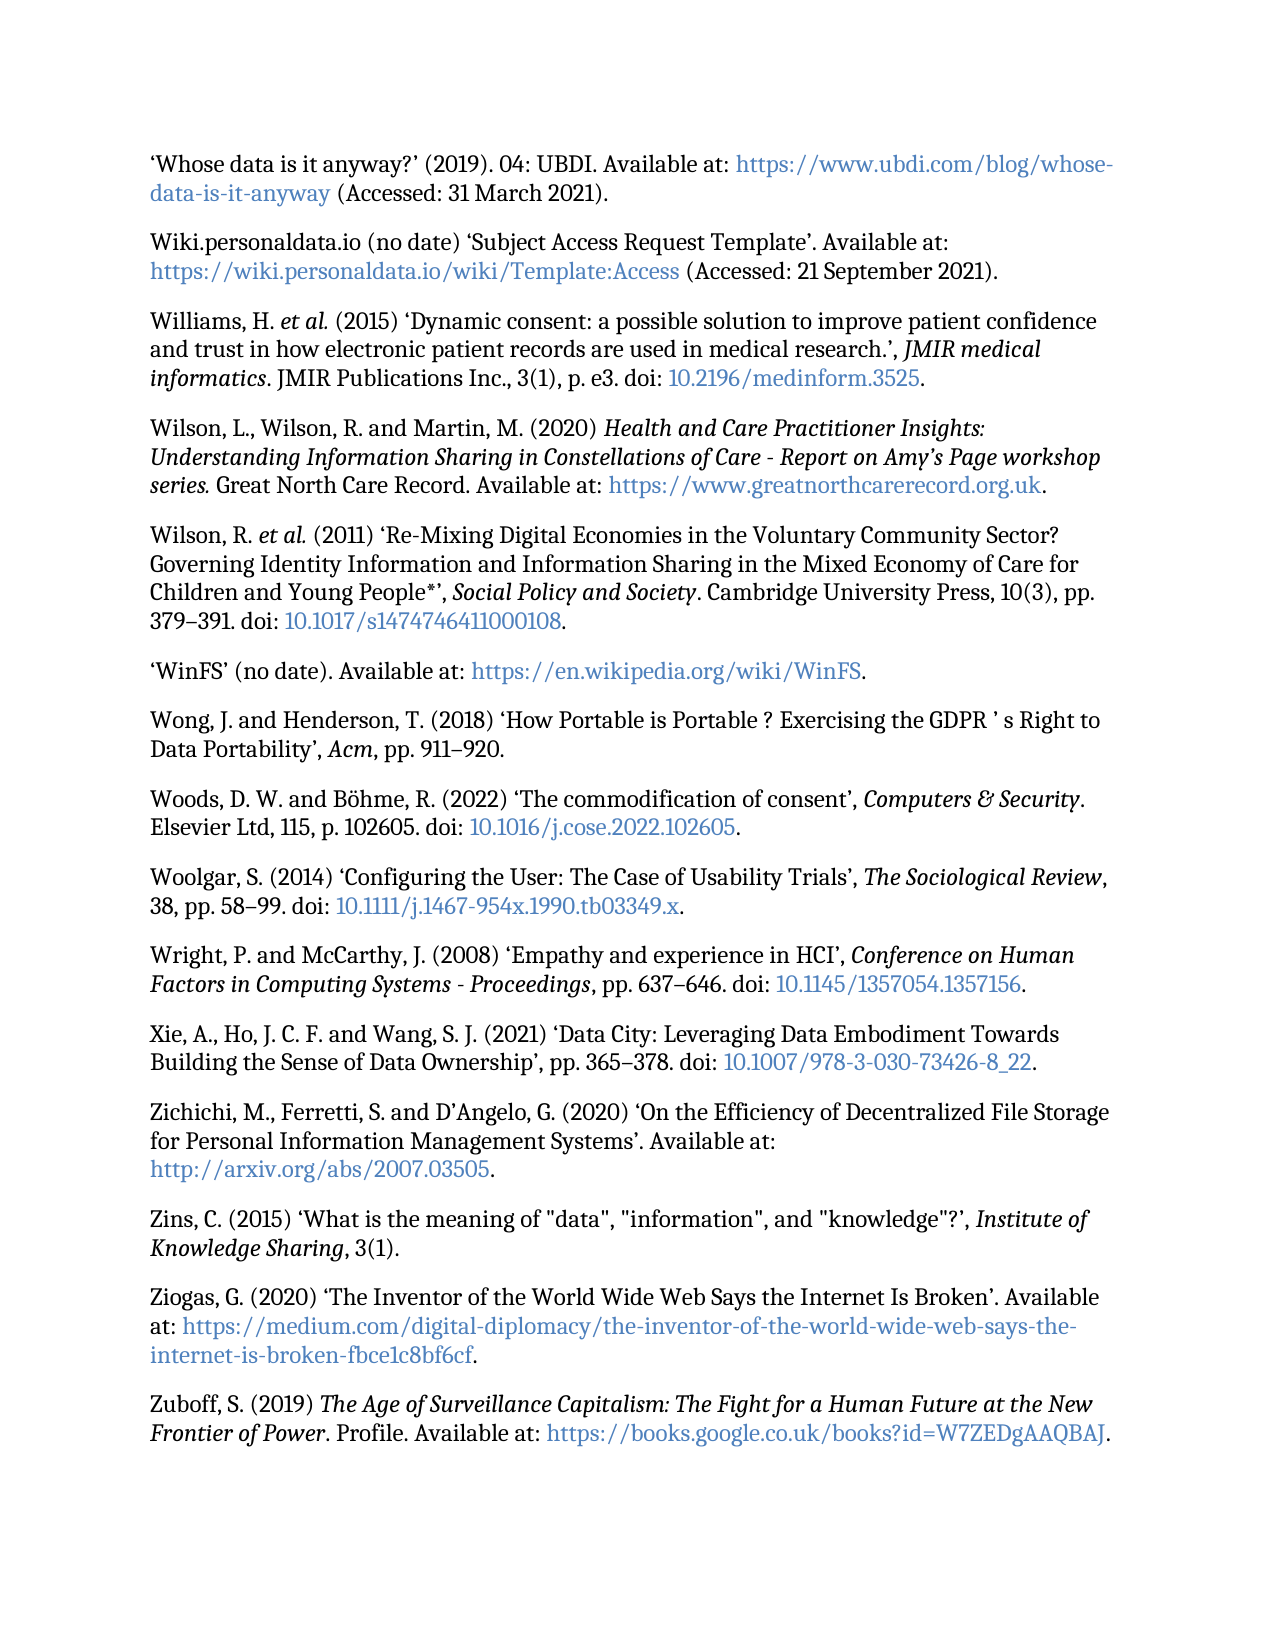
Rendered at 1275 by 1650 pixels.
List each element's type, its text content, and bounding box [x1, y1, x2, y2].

text Woods, D. W. and Böhme, R. (2022) ‘The commodification of consent’, Computers & Security. Elsevier Ltd, 115, p. 102605. doi: 10.1016/j.cose.2022.102605. [150, 784, 1125, 842]
text Zichichi, M., Ferretti, S. and D’Angelo, G. (2020) ‘On the Efficiency of Decentralized File Storage for Personal Information Management Systems’. Available at: http://arxiv.org/abs/2007.03505. [150, 1098, 1125, 1184]
text Xie, A., Ho, J. C. F. and Wang, S. J. (2021) ‘Data City: Leveraging Data Embodiment Towards Building the Sense of Data Ownership’, pp. 365–378. doi: 10.1007/978-3-030-73426-8_22. [150, 1019, 1125, 1077]
text ‘WinFS’ (no date). Available at: https://en.wikipedia.org/wiki/WinFS. [150, 657, 1125, 685]
text Wilson, R. et al. (2011) ‘Re-Mixing Digital Economies in the Voluntary Community Sector? Governing Identity Information and Information Sharing in the Mixed Economy of Care for Children and Young People*’, Social Policy and Society. Cambridge University Press, 10(3), pp. 379–391. doi: 10.1017/s1474746411000108. [150, 521, 1125, 636]
text Woolgar, S. (2014) ‘Configuring the User: The Case of Usability Trials’, The Sociological Review, 38, pp. 58–99. doi: 10.1111/j.1467-954x.1990.tb03349.x. [150, 863, 1125, 920]
text Wiki.personaldata.io (no date) ‘Subject Access Request Template’. Available at: https://wiki.personaldata.io/wiki/Template:Access (Accessed: 21 September 2021). [150, 228, 1125, 286]
text Zuboff, S. (2019) The Age of Surveillance Capitalism: The Fight for a Human Future at the New Frontier of Power. Profile. Available at: https://books.google.co.uk/books?id=W7ZEDgAAQBAJ. [150, 1390, 1125, 1448]
text Wright, P. and McCarthy, J. (2008) ‘Empathy and experience in HCI’, Conference on Human Factors in Computing Systems - Proceedings, pp. 637–646. doi: 10.1145/1357054.1357156. [150, 941, 1125, 999]
text Wilson, L., Wilson, R. and Martin, M. (2020) Health and Care Practitioner Insights: Understanding Information Sharing in Constellations of Care - Report on Amy’s Page workshop series. Great North Care Record. Available at: https://www.greatnorthcarerecord.org.uk. [150, 414, 1125, 500]
text ‘Whose data is it anyway?’ (2019). 04: UBDI. Available at: https://www.ubdi.com/blog/whose-data-is-it-anyway (Accessed: 31 March 2021). [150, 150, 1125, 207]
text Ziogas, G. (2020) ‘The Inventor of the World Wide Web Says the Internet Is Broken’. Available at: https://medium.com/digital-diplomacy/the-inventor-of-the-world-wide-web-says-the-internet-is-broken-fbce1c8bf6cf. [150, 1283, 1125, 1369]
text Wong, J. and Henderson, T. (2018) ‘How Portable is Portable ? Exercising the GDPR ’ s Right to Data Portability’, Acm, pp. 911–920. [150, 706, 1125, 764]
text Williams, H. et al. (2015) ‘Dynamic consent: a possible solution to improve patient confidence and trust in how electronic patient records are used in medical research.’, JMIR medical informatics. JMIR Publications Inc., 3(1), p. e3. doi: 10.2196/medinform.3525. [150, 307, 1125, 393]
text Zins, C. (2015) ‘What is the meaning of "data", "information", and "knowledge"?’, Institute of Knowledge Sharing, 3(1). [150, 1205, 1125, 1262]
